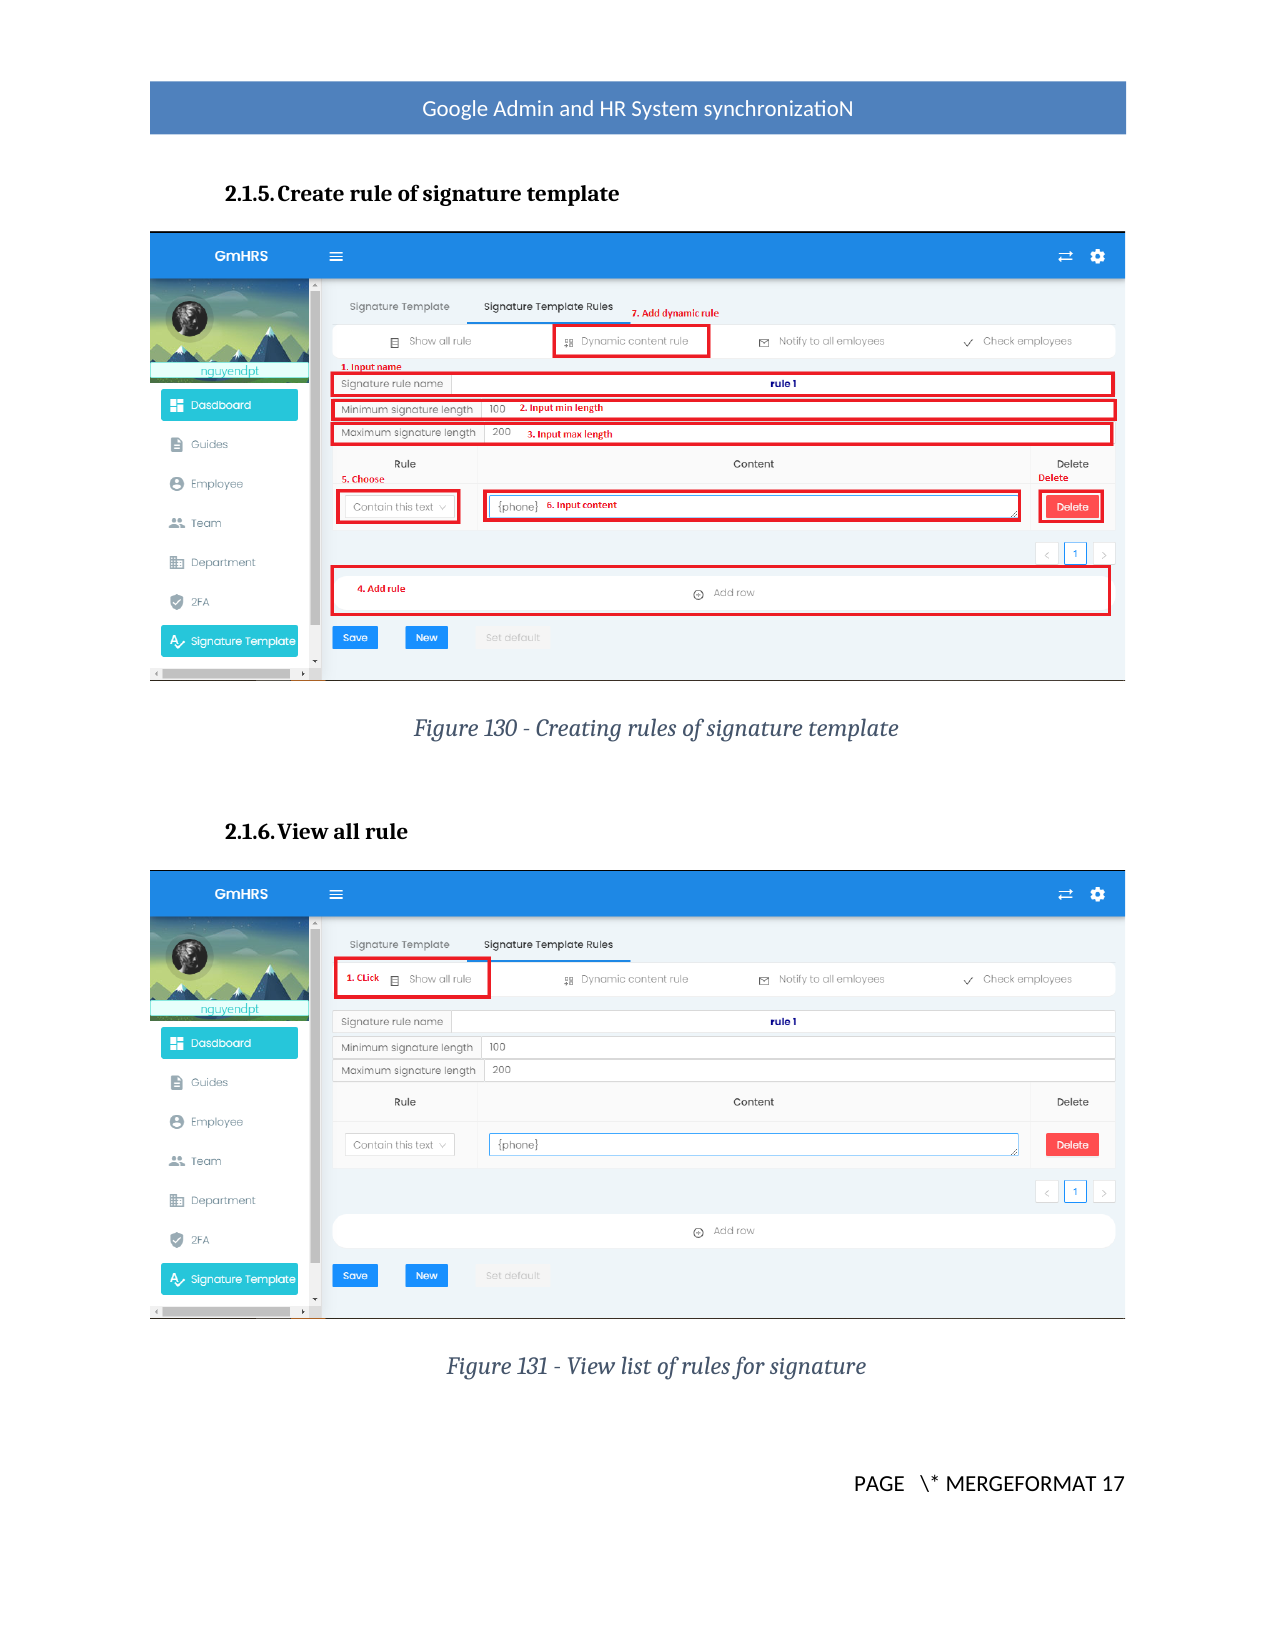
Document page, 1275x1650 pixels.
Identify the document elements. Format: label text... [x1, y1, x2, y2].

picture [150, 870, 1125, 1319]
subtitle Create rule of signature template [225, 181, 1125, 207]
text Figure 131 - View list of rules for signature [187, 1352, 1125, 1381]
picture [150, 231, 1125, 681]
subtitle View all rule [225, 819, 1125, 845]
text Figure 130 - Creating rules of signature template [187, 714, 1125, 743]
